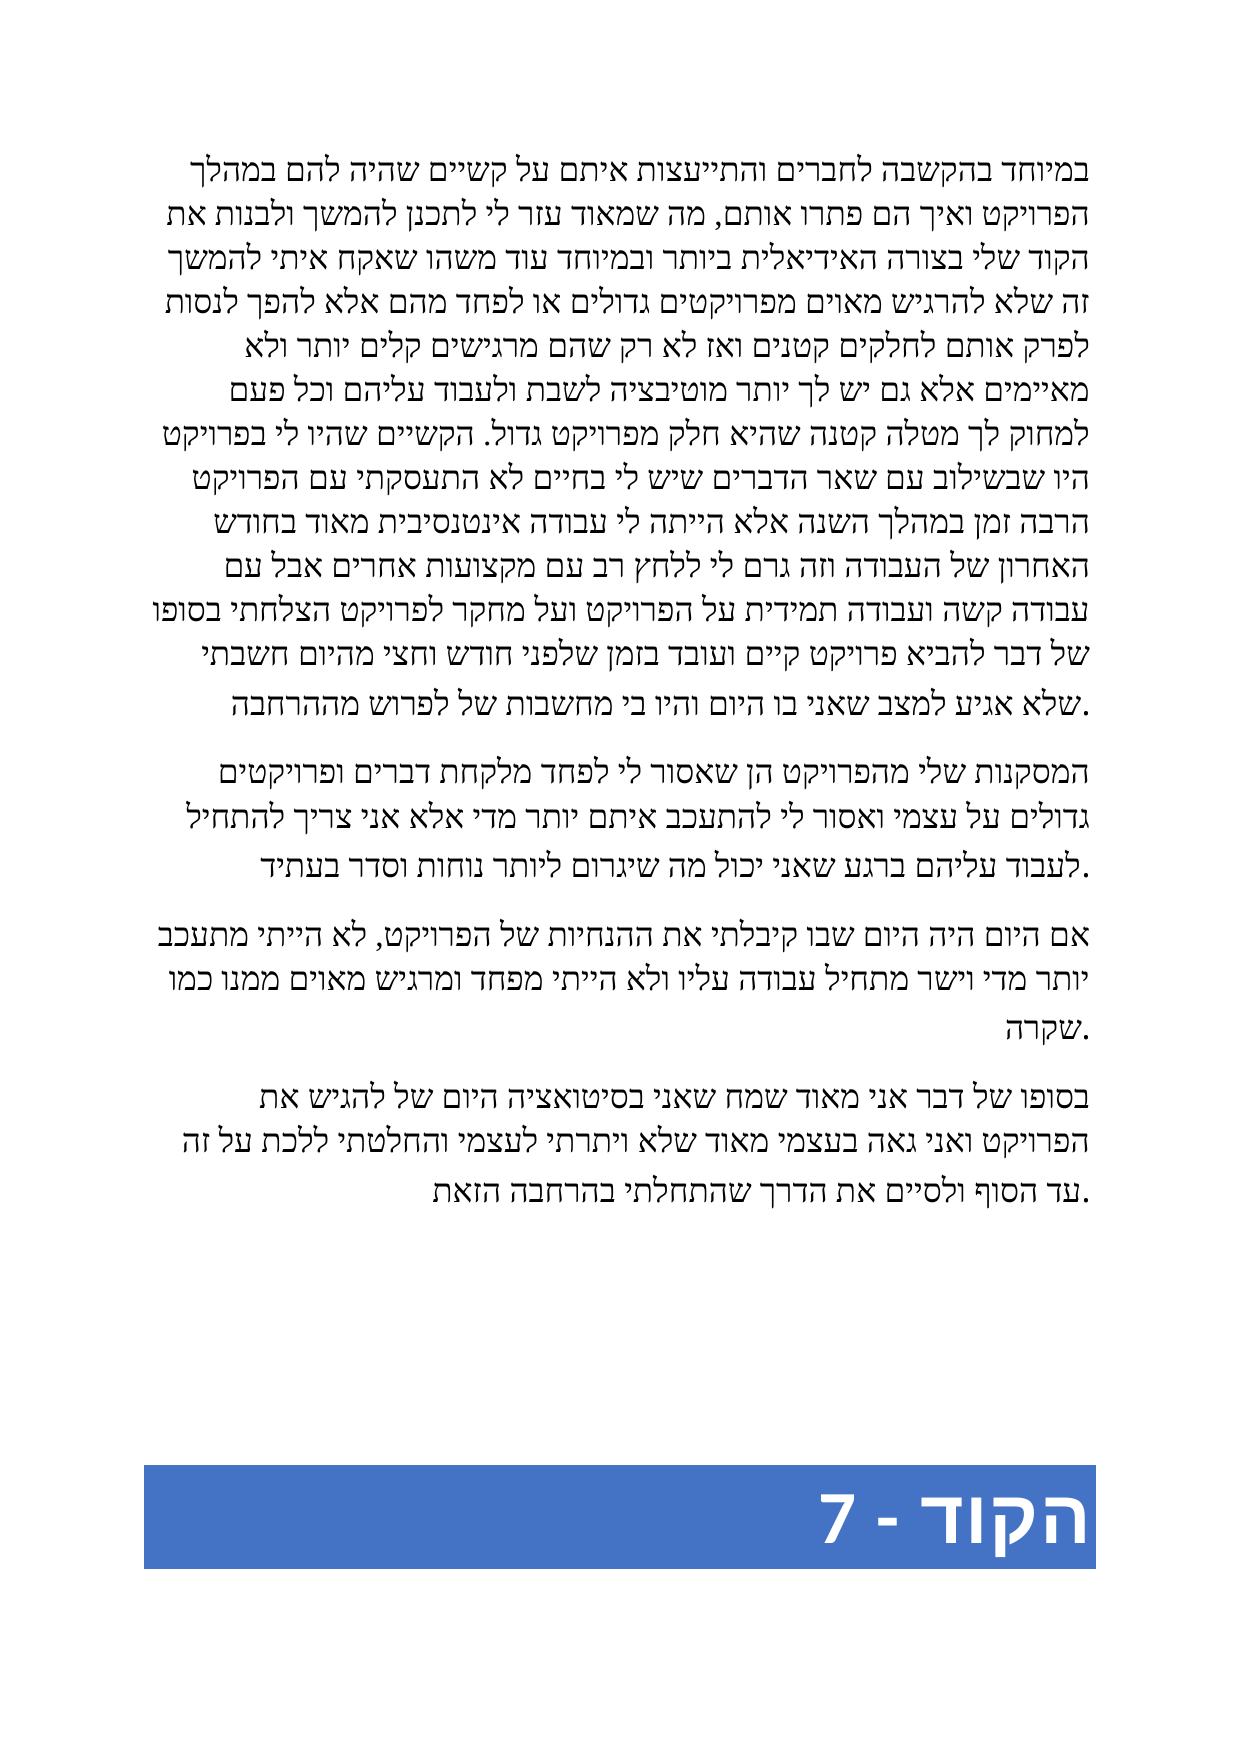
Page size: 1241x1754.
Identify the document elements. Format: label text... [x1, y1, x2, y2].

text אם היום היה היום שבו קיבלתי את ההנחיות של הפרויקט, לא הייתי מתעכב יותר מדי וישר מתחיל עבודה עליו ולא הייתי מפחד ומרגיש מאוים ממנו כמו שקרה. [150, 915, 1090, 1049]
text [150, 150, 1090, 725]
subtitle 7 - הקוד [919, 1471, 1090, 1563]
text בסופו של דבר אני מאוד שמח שאני בסיטואציה היום של להגיש את הפרויקט ואני גאה בעצמי מאוד שלא ויתרתי לעצמי והחלטתי ללכת על זה עד הסוף ולסיים את הדרך שהתחלתי בהרחבה הזאת. [150, 1077, 1090, 1212]
subtitle 7 - הקוד [150, 1471, 858, 1563]
text המסקנות שלי מהפרויקט הן שאסור לי לפחד מלקחת דברים ופרויקטים גדולים על עצמי ואסור לי להתעכב איתם יותר מדי אלא אני צריך להתחיל לעבוד עליהם ברגע שאני יכול מה שיגרום ליותר נוחות וסדר בעתיד. [150, 753, 1090, 887]
